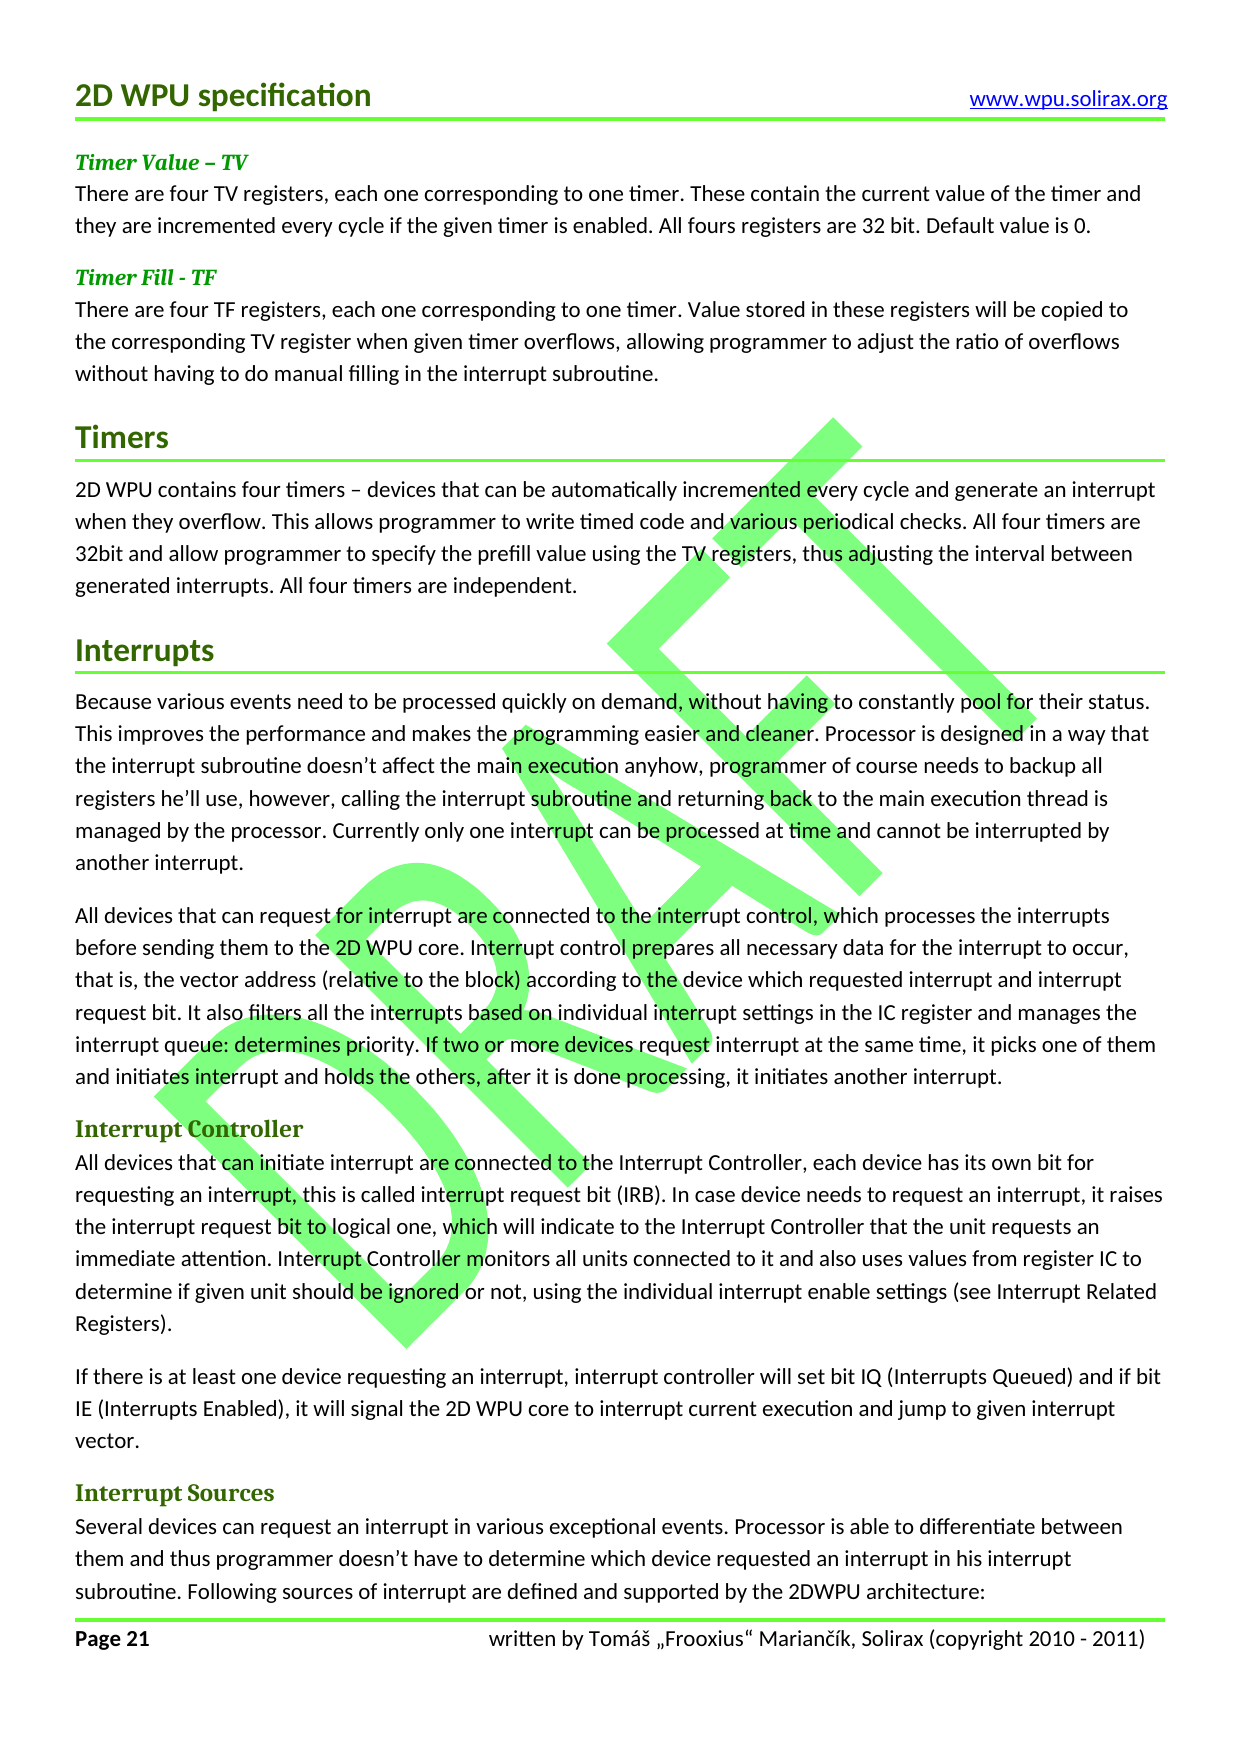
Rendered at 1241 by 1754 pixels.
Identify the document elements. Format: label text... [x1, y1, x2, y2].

text All devices that can initiate interrupt are connected to the Interrupt Controller, each device has its own bit for requesting an interrupt, this is called interrupt request bit (IRB). In case device needs to request an interrupt, it raises the interrupt request bit to logical one, which will indicate to the Interrupt Controller that the unit requests an immediate attention. Interrupt Controller monitors all units connected to it and also uses values from register IC to determine if given unit should be ignored or not, using the individual interrupt enable settings (see Interrupt Related Registers). [75, 1148, 1165, 1337]
subtitle Interrupts [75, 629, 1165, 671]
text There are four TV registers, each one corresponding to one timer. These contain the current value of the timer and they are incremented every cycle if the given timer is enabled. All fours registers are 32 bit. Default value is 0. [75, 179, 1165, 240]
subtitle Interrupt Sources [75, 1479, 1165, 1508]
text 2D WPU contains four timers – devices that can be automatically incremented every cycle and generate an interrupt when they overflow. This allows programmer to write timed code and various periodical checks. All four timers are 32bit and allow programmer to specify the prefill value using the TV registers, thus adjusting the interval between generated interrupts. All four timers are independent. [75, 475, 1165, 599]
text If there is at least one device requesting an interrupt, interrupt controller will set bit IQ (Interrupts Queued) and if bit IE (Interrupts Enabled), it will signal the 2D WPU core to interrupt current execution and jump to given interrupt vector. [75, 1362, 1165, 1454]
subtitle Timer Value – TV [75, 149, 1165, 176]
text There are four TF registers, each one corresponding to one timer. Value stored in these registers will be copied to the corresponding TV register when given timer overflows, allowing programmer to adjust the ratio of overflows without having to do manual filling in the interrupt subroutine. [75, 295, 1165, 387]
subtitle Timer Fill - TF [75, 265, 1165, 291]
subtitle Interrupt Controller [75, 1115, 1165, 1144]
text Because various events need to be processed quickly on demand, without having to constantly pool for their status. This improves the performance and makes the programming easier and cleaner. Processor is designed in a way that the interrupt subroutine doesn’t affect the main execution anyhow, programmer of course needs to backup all registers he’ll use, however, calling the interrupt subroutine and returning back to the main execution thread is managed by the processor. Currently only one interrupt can be processed at time and cannot be interrupted by another interrupt. [75, 687, 1165, 876]
subtitle Timers [75, 416, 1165, 459]
text Several devices can request an interrupt in various exceptional events. Processor is able to differentiate between them and thus programmer doesn’t have to determine which device requested an interrupt in his interrupt subroutine. Following sources of interrupt are defined and supported by the 2DWPU architecture: [75, 1512, 1165, 1605]
text All devices that can request for interrupt are connected to the interrupt control, which processes the interrupts before sending them to the 2D WPU core. Interrupt control prepares all necessary data for the interrupt to occur, that is, the vector address (relative to the block) according to the device which requested interrupt and interrupt request bit. It also filters all the interrupts based on individual interrupt settings in the IC register and manages the interrupt queue: determines priority. If two or more devices request interrupt at the same time, it picks one of them and initiates interrupt and holds the others, after it is done processing, it initiates another interrupt. [75, 901, 1165, 1090]
